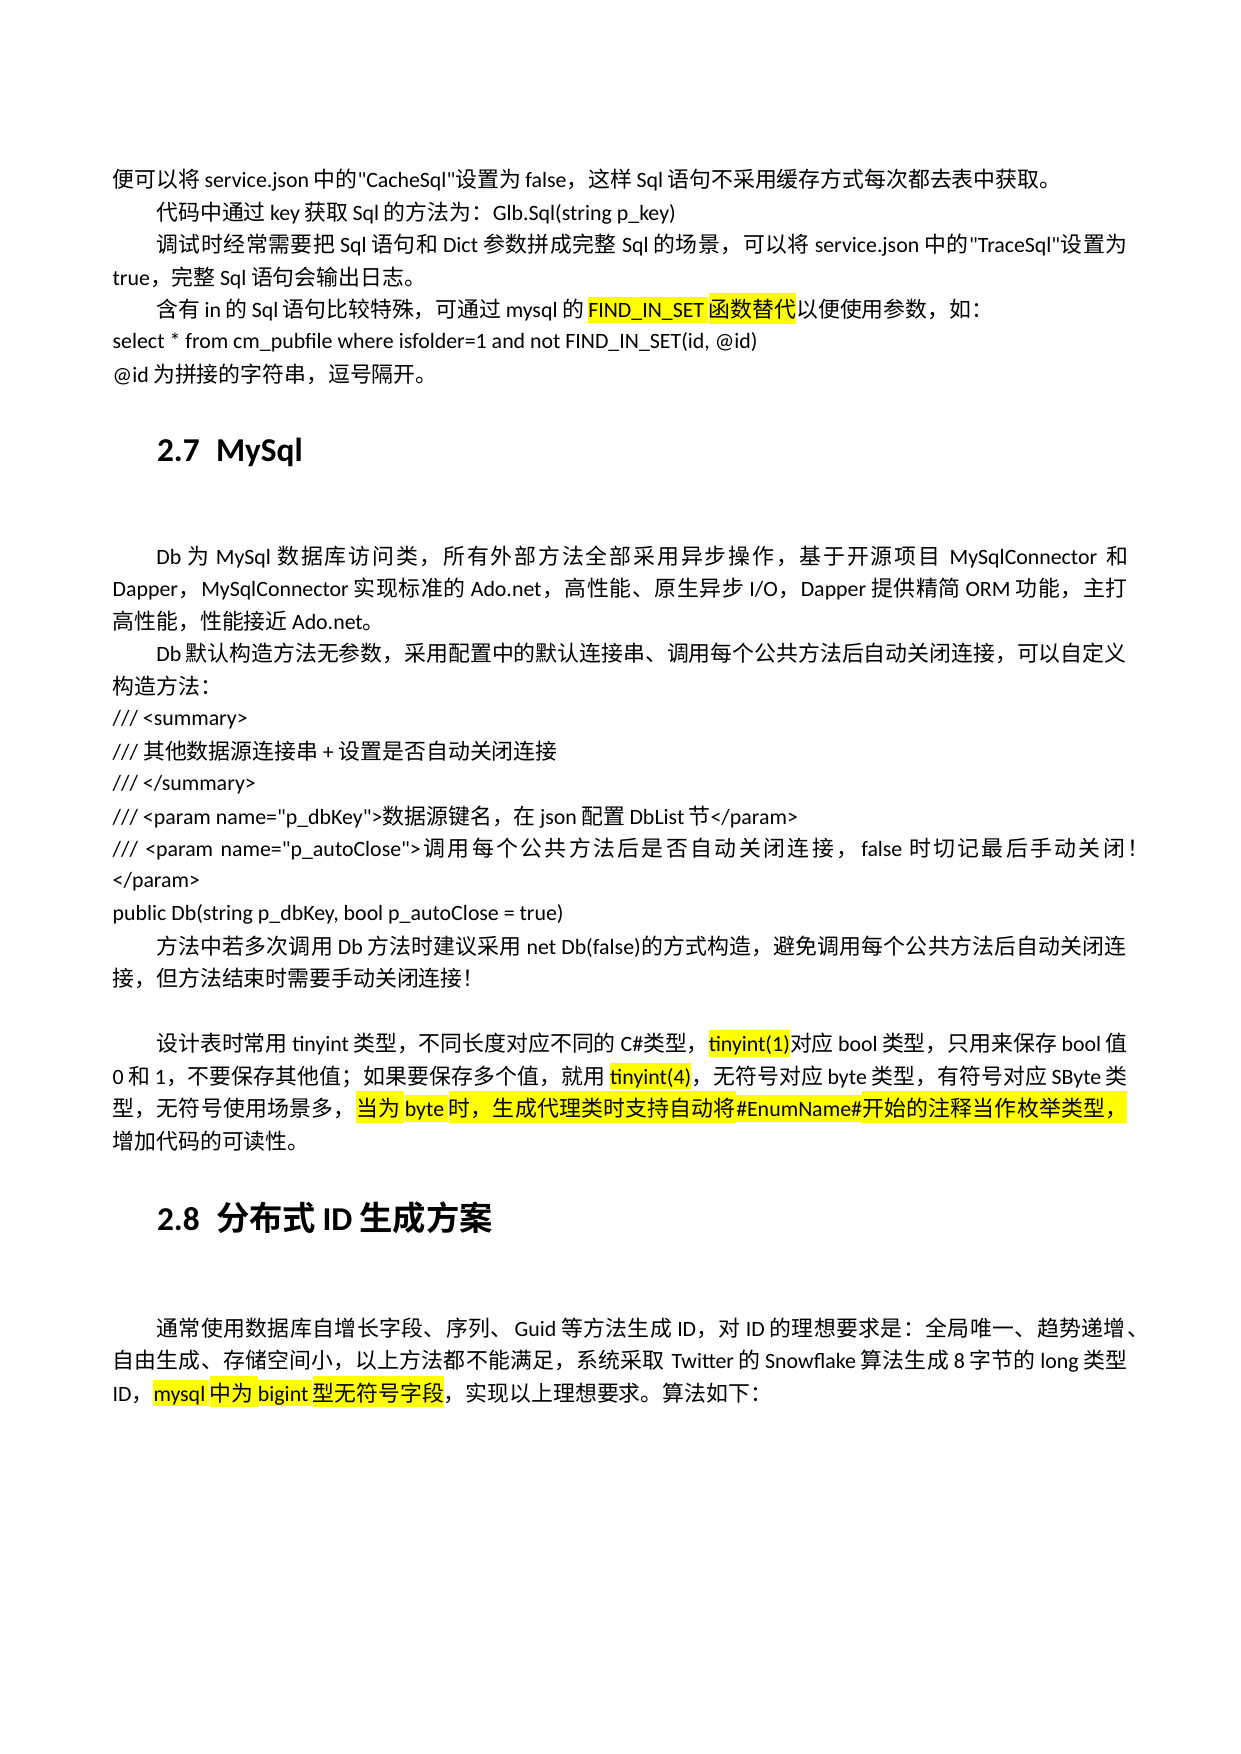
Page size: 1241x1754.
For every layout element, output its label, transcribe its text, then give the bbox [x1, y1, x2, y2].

subtitle 分布式ID生成方案 [157, 1183, 1128, 1248]
text /// <summary> [112, 701, 1128, 733]
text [112, 162, 1128, 194]
text 方法中若多次调用Db方法时建议采用net Db(false)的方式构造，避免调用每个公共方法后自动关闭连接，但方法结束时需要手动关闭连接！ [112, 928, 1128, 993]
text /// <param name="p_dbKey">数据源键名，在json配置DbList节</param> [112, 798, 1128, 831]
text /// 其他数据源连接串 + 设置是否自动关闭连接 [112, 733, 1128, 766]
text 含有in的Sql语句比较特殊，可通过mysql的FIND_IN_SET函数替代以便使用参数，如： [112, 292, 1128, 324]
text 通常使用数据库自增长字段、序列、Guid等方法生成ID，对ID的理想要求是：全局唯一、趋势递增、自由生成、存储空间小，以上方法都不能满足，系统采取Twitter的Snowflake算法生成8字节的long类型ID，mysql中为bigint型无符号字段，实现以上理想要求。算法如下： [112, 1310, 1128, 1408]
text 设计表时常用tinyint类型，不同长度对应不同的C#类型，tinyint(1)对应bool类型，只用来保存bool值0和1，不要保存其他值；如果要保存多个值，就用tinyint(4)，无符号对应byte类型，有符号对应SByte类型，无符号使用场景多，当为byte时，生成代理类时支持自动将#EnumName#开始的注释当作枚举类型，增加代码的可读性。 [112, 1026, 1128, 1156]
text Db默认构造方法无参数，采用配置中的默认连接串、调用每个公共方法后自动关闭连接，可以自定义构造方法： [112, 636, 1128, 701]
text Db为MySql数据库访问类，所有外部方法全部采用异步操作，基于开源项目 MySqlConnector 和 Dapper，MySqlConnector实现标准的Ado.net，高性能、原生异步I/O，Dapper提供精简ORM功能，主打高性能，性能接近Ado.net。 [112, 538, 1128, 636]
text 调试时经常需要把Sql语句和Dict参数拼成完整Sql的场景，可以将service.json中的"TraceSql"设置为true，完整Sql语句会输出日志。 [112, 227, 1128, 292]
subtitle MySql [157, 417, 1128, 482]
text public Db(string p_dbKey, bool p_autoClose = true) [112, 896, 1128, 928]
text 代码中通过key获取Sql的方法为：Glb.Sql(string p_key) [112, 194, 1128, 227]
text select * from cm_pubfile where isfolder=1 and not FIND_IN_SET(id, @id) [112, 324, 1128, 357]
text /// </summary> [112, 766, 1128, 798]
text /// <param name="p_autoClose">调用每个公共方法后是否自动关闭连接，false时切记最后手动关闭！</param> [112, 831, 1128, 896]
text @id为拼接的字符串，逗号隔开。 [112, 357, 1128, 389]
